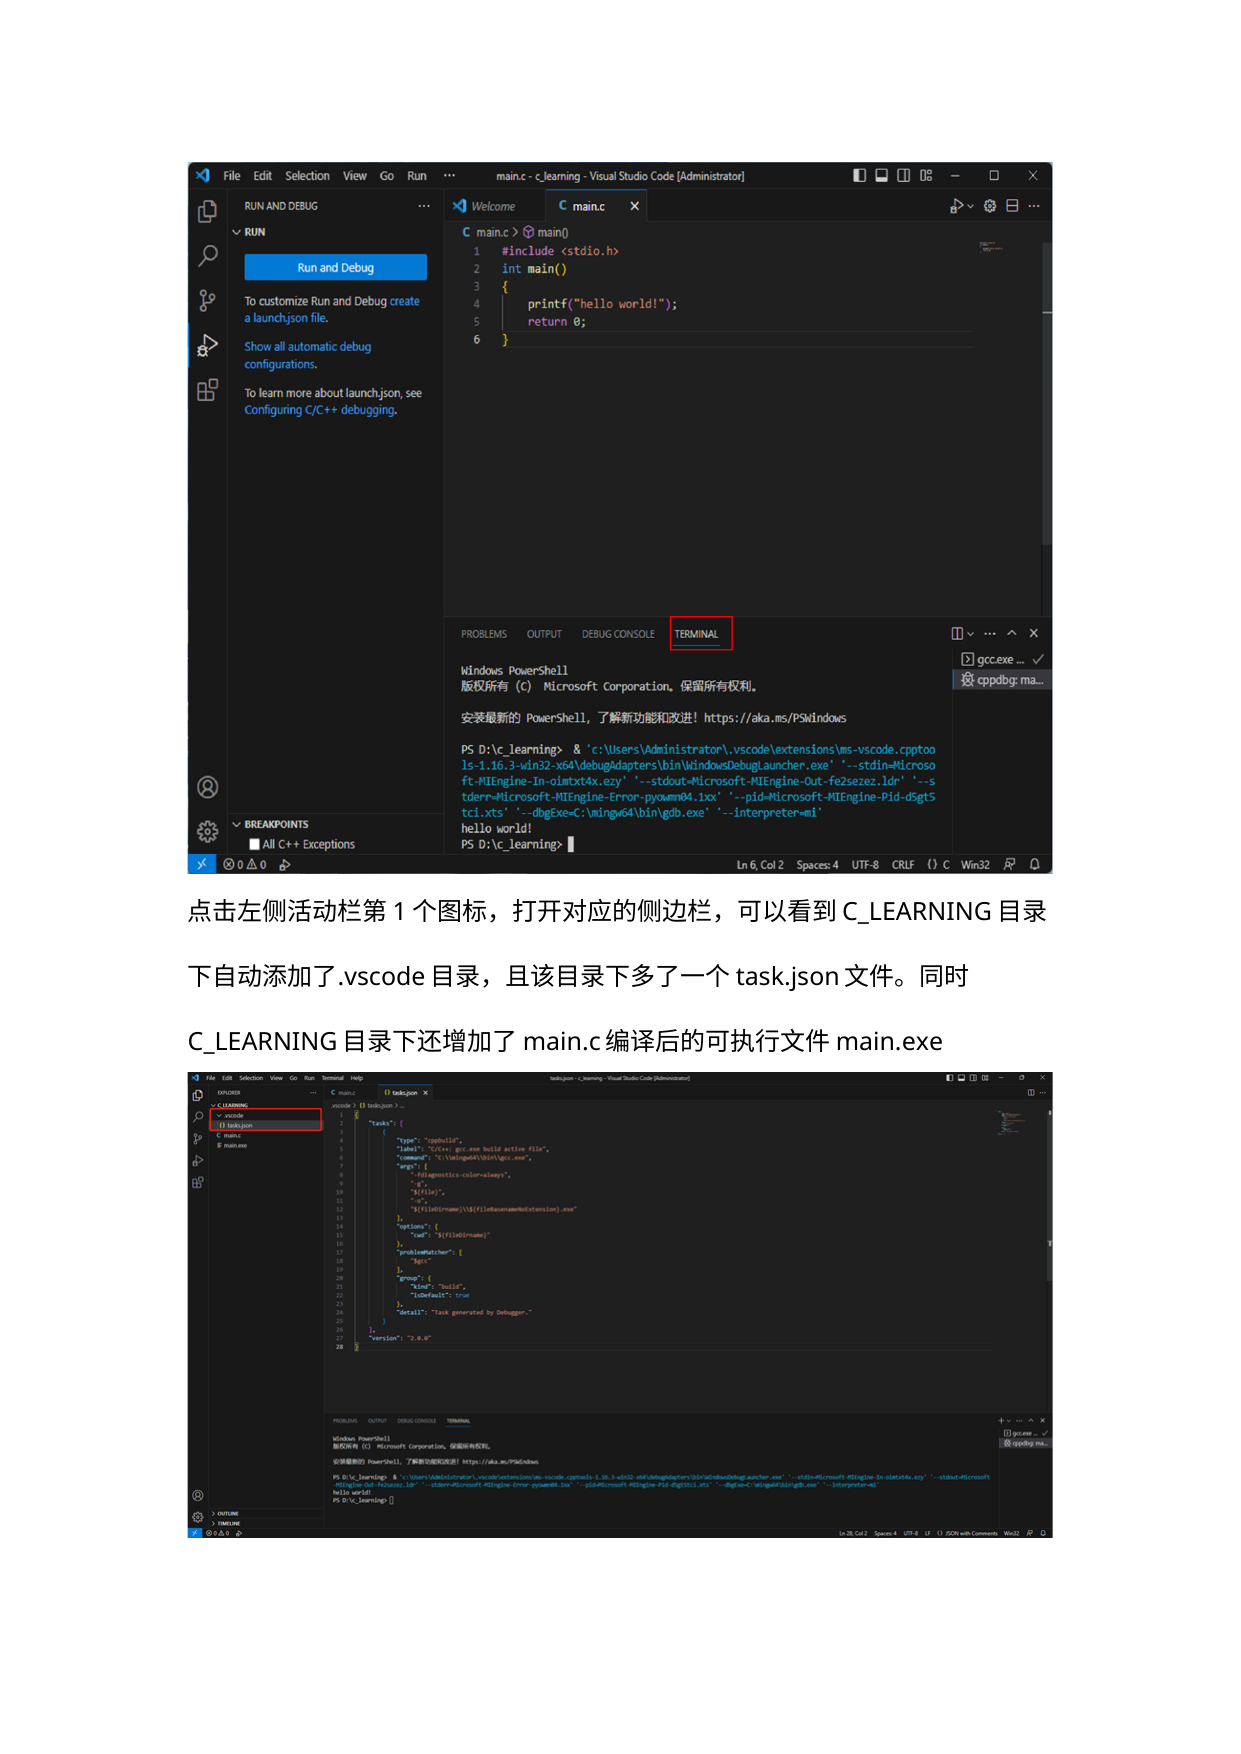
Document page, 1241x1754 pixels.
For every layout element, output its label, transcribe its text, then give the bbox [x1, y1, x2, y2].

picture [187, 1072, 1053, 1538]
text 点击左侧活动栏第1个图标，打开对应的侧边栏，可以看到C_LEARNING目录下自动添加了.vscode目录，且该目录下多了一个task.json文件。同时C_LEARNING目录下还增加了main.c编译后的可执行文件main.exe [187, 877, 1053, 1072]
picture [187, 162, 1053, 874]
